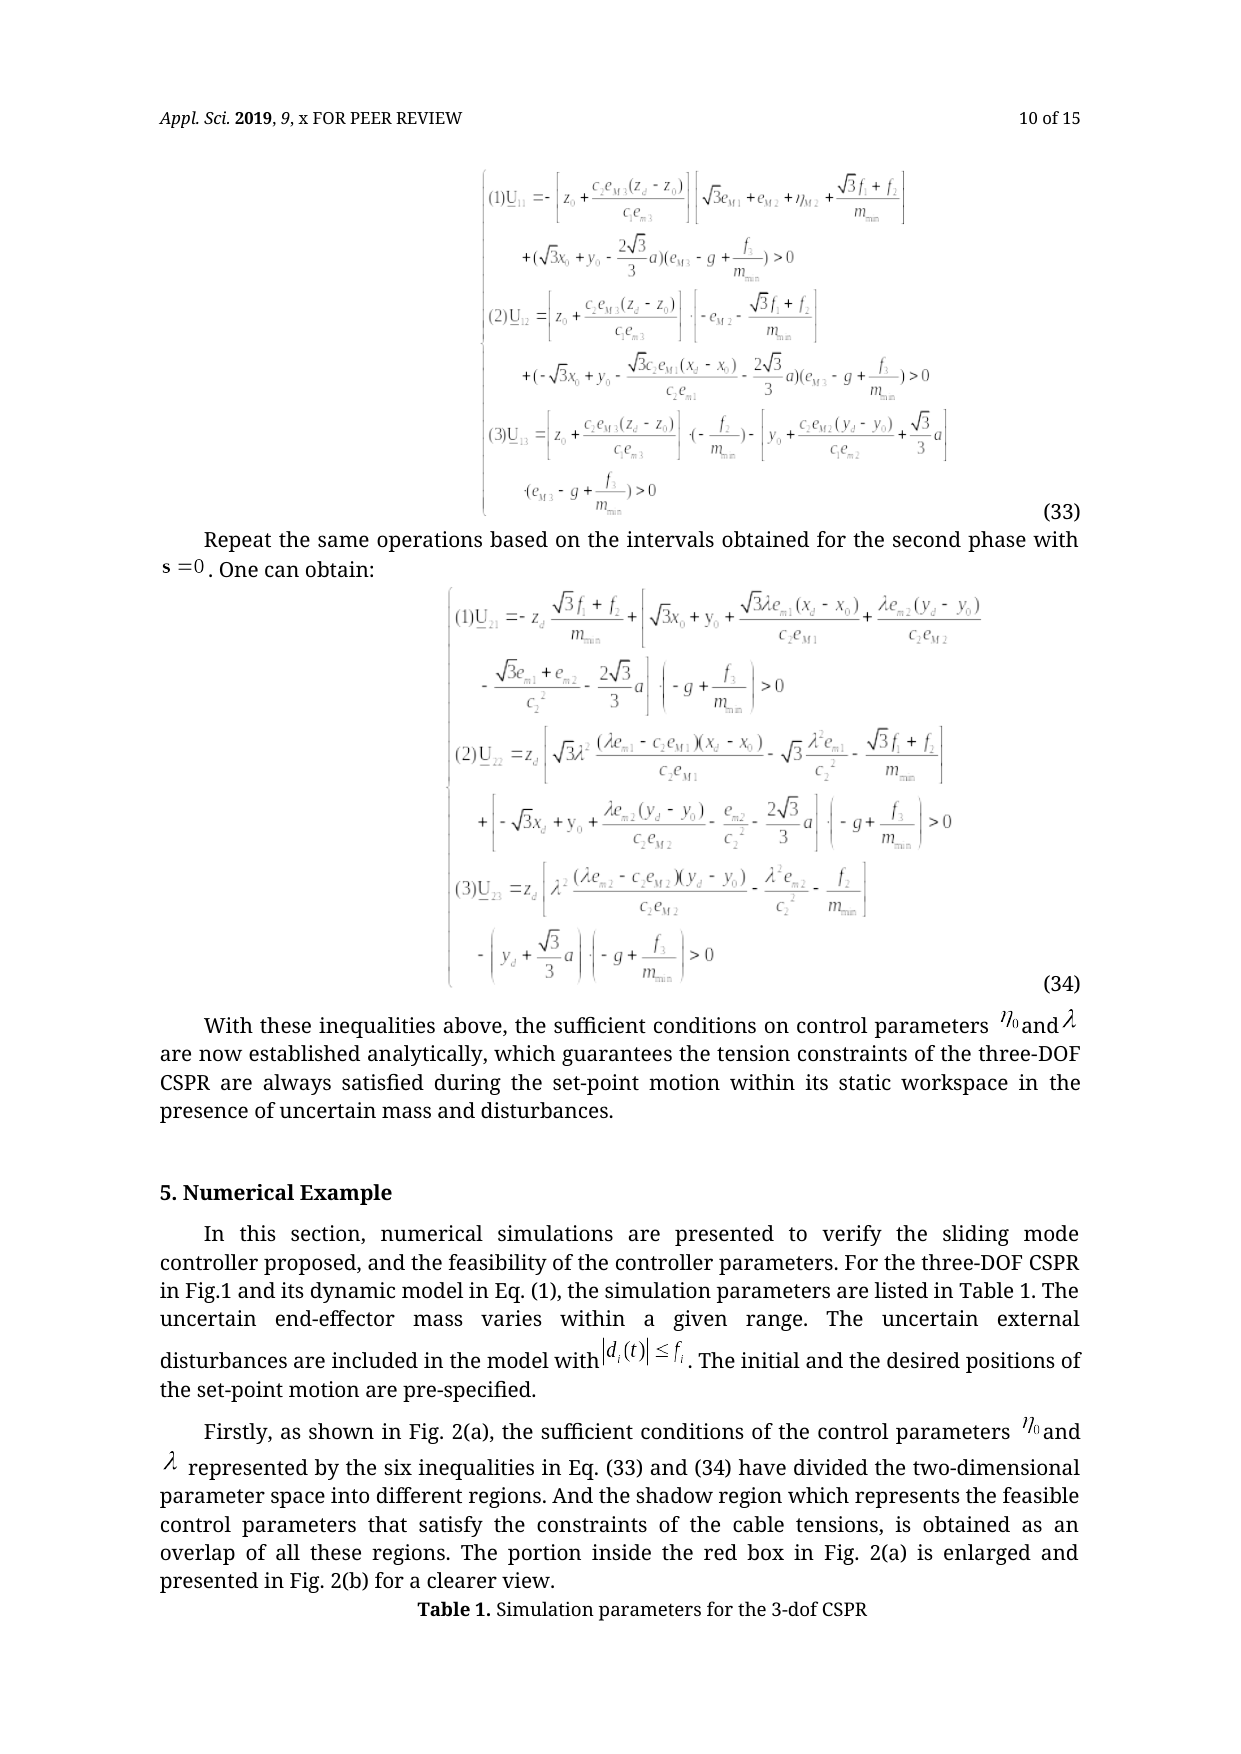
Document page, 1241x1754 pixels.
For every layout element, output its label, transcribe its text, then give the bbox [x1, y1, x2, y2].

text With these inequalities above, the sufficient conditions on control parameters andare now established analytically, which guarantees the tension constraints of the three-DOF CSPR are always satisfied during the set-point motion within its static workspace in the presence of uncertain mass and disturbances. [159, 997, 1081, 1125]
text Table 1. Simulation parameters for the 3-dof CSPR [159, 1595, 1081, 1622]
text (33) [159, 168, 1081, 525]
text Firstly, as shown in Fig. 2(a), the sufficient conditions of the control parameters and represented by the six inequalities in Eq. (33) and (34) have divided the two-dimensional parameter space into different regions. And the shadow region which represents the feasible control parameters that satisfy the constraints of the cable tensions, is obtained as an overlap of all these regions. The portion inside the red box in Fig. 2(a) is enlarged and presented in Fig. 2(b) for a clearer view. [159, 1403, 1081, 1595]
text Repeat the same operations based on the intervals obtained for the second phase with . One can obtain: [159, 525, 1081, 583]
text (34) [159, 583, 1081, 997]
text In this section, numerical simulations are presented to verify the sliding mode controller proposed, and the feasibility of the controller parameters. For the three-DOF CSPR in Fig.1 and its dynamic model in Eq. (1), the simulation parameters are listed in Table 1. The uncertain end-effector mass varies within a given range. The uncertain external disturbances are included in the model with. The initial and the desired positions of the set-point motion are pre-specified. [159, 1219, 1081, 1403]
subtitle Numerical Example [159, 1178, 1081, 1207]
